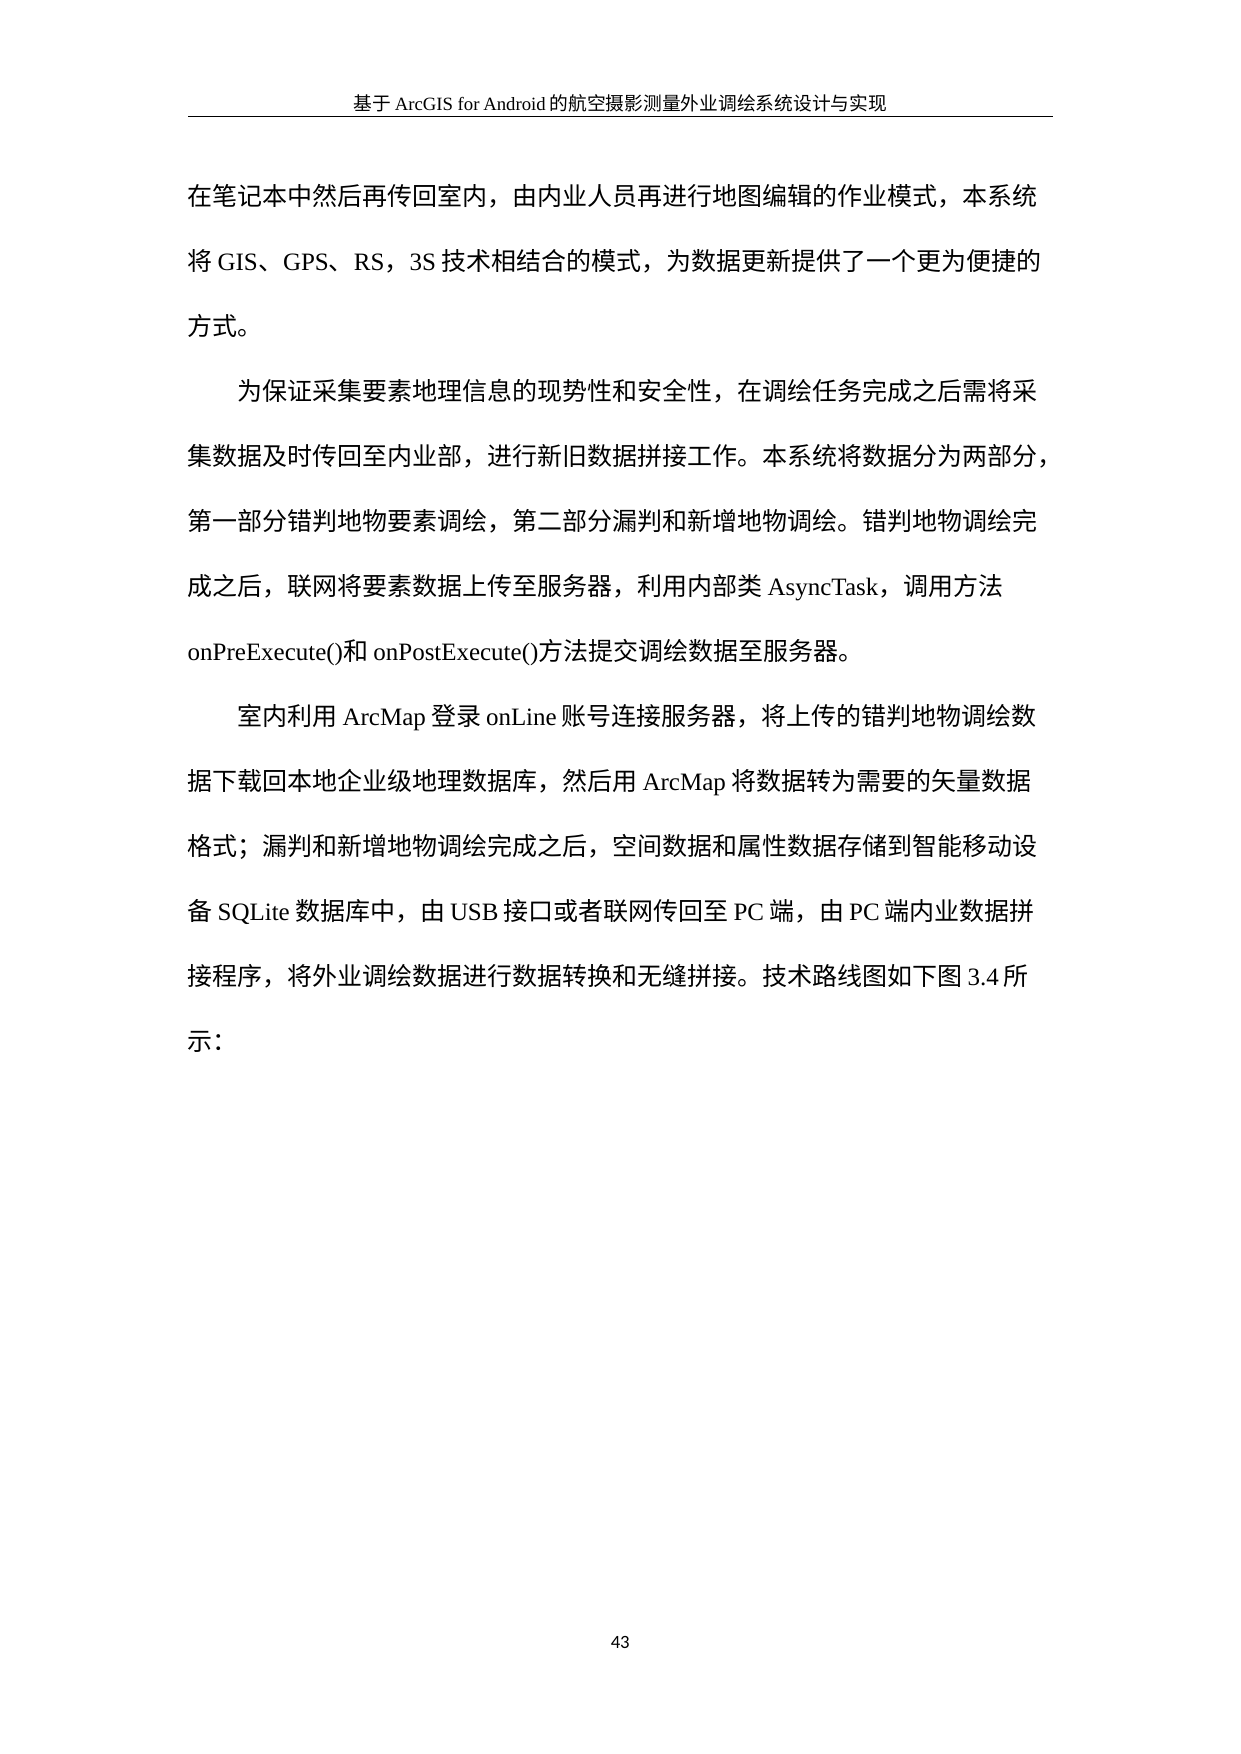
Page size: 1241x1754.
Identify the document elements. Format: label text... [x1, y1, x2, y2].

text 为保证采集要素地理信息的现势性和安全性，在调绘任务完成之后需将采集数据及时传回至内业部，进行新旧数据拼接工作。本系统将数据分为两部分，第一部分错判地物要素调绘，第二部分漏判和新增地物调绘。错判地物调绘完成之后，联网将要素数据上传至服务器，利用内部类AsyncTask，调用方法onPreExecute()和onPostExecute()方法提交调绘数据至服务器。 [187, 357, 1053, 682]
text 室内利用ArcMap登录onLine账号连接服务器，将上传的错判地物调绘数据下载回本地企业级地理数据库，然后用ArcMap将数据转为需要的矢量数据格式；漏判和新增地物调绘完成之后，空间数据和属性数据存储到智能移动设备SQLite数据库中，由USB接口或者联网传回至PC端，由PC端内业数据拼接程序，将外业调绘数据进行数据转换和无缝拼接。技术路线图如下图3.4所示： [187, 682, 1053, 1072]
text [187, 162, 1053, 357]
